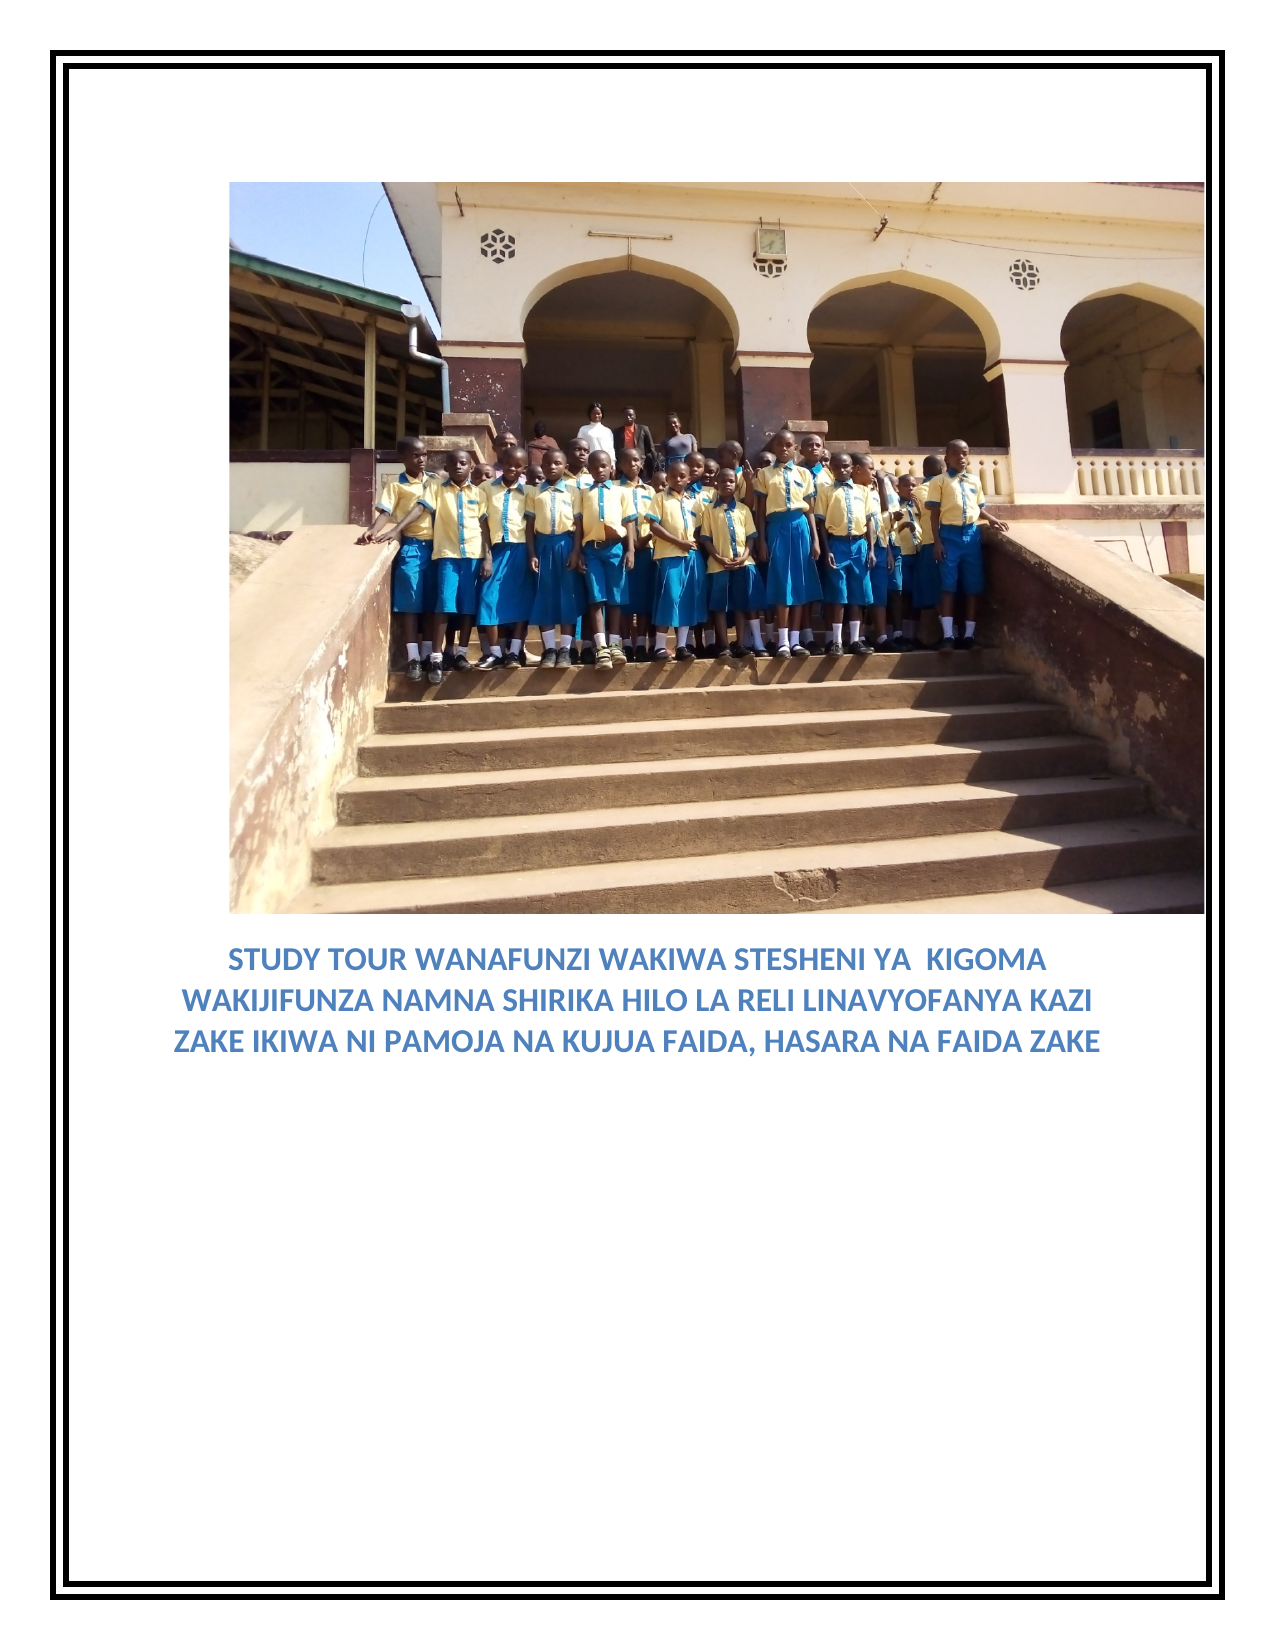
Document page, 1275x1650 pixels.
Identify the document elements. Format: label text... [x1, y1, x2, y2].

text STUDY TOUR WANAFUNZI WAKIWA STESHENI YA KIGOMA WAKIJIFUNZA NAMNA SHIRIKA HILO LA RELI LINAVYOFANYA KAZI ZAKE IKIWA NI PAMOJA NA KUJUA FAIDA, HASARA NA FAIDA ZAKE [150, 938, 1125, 1061]
picture [229, 182, 1205, 914]
